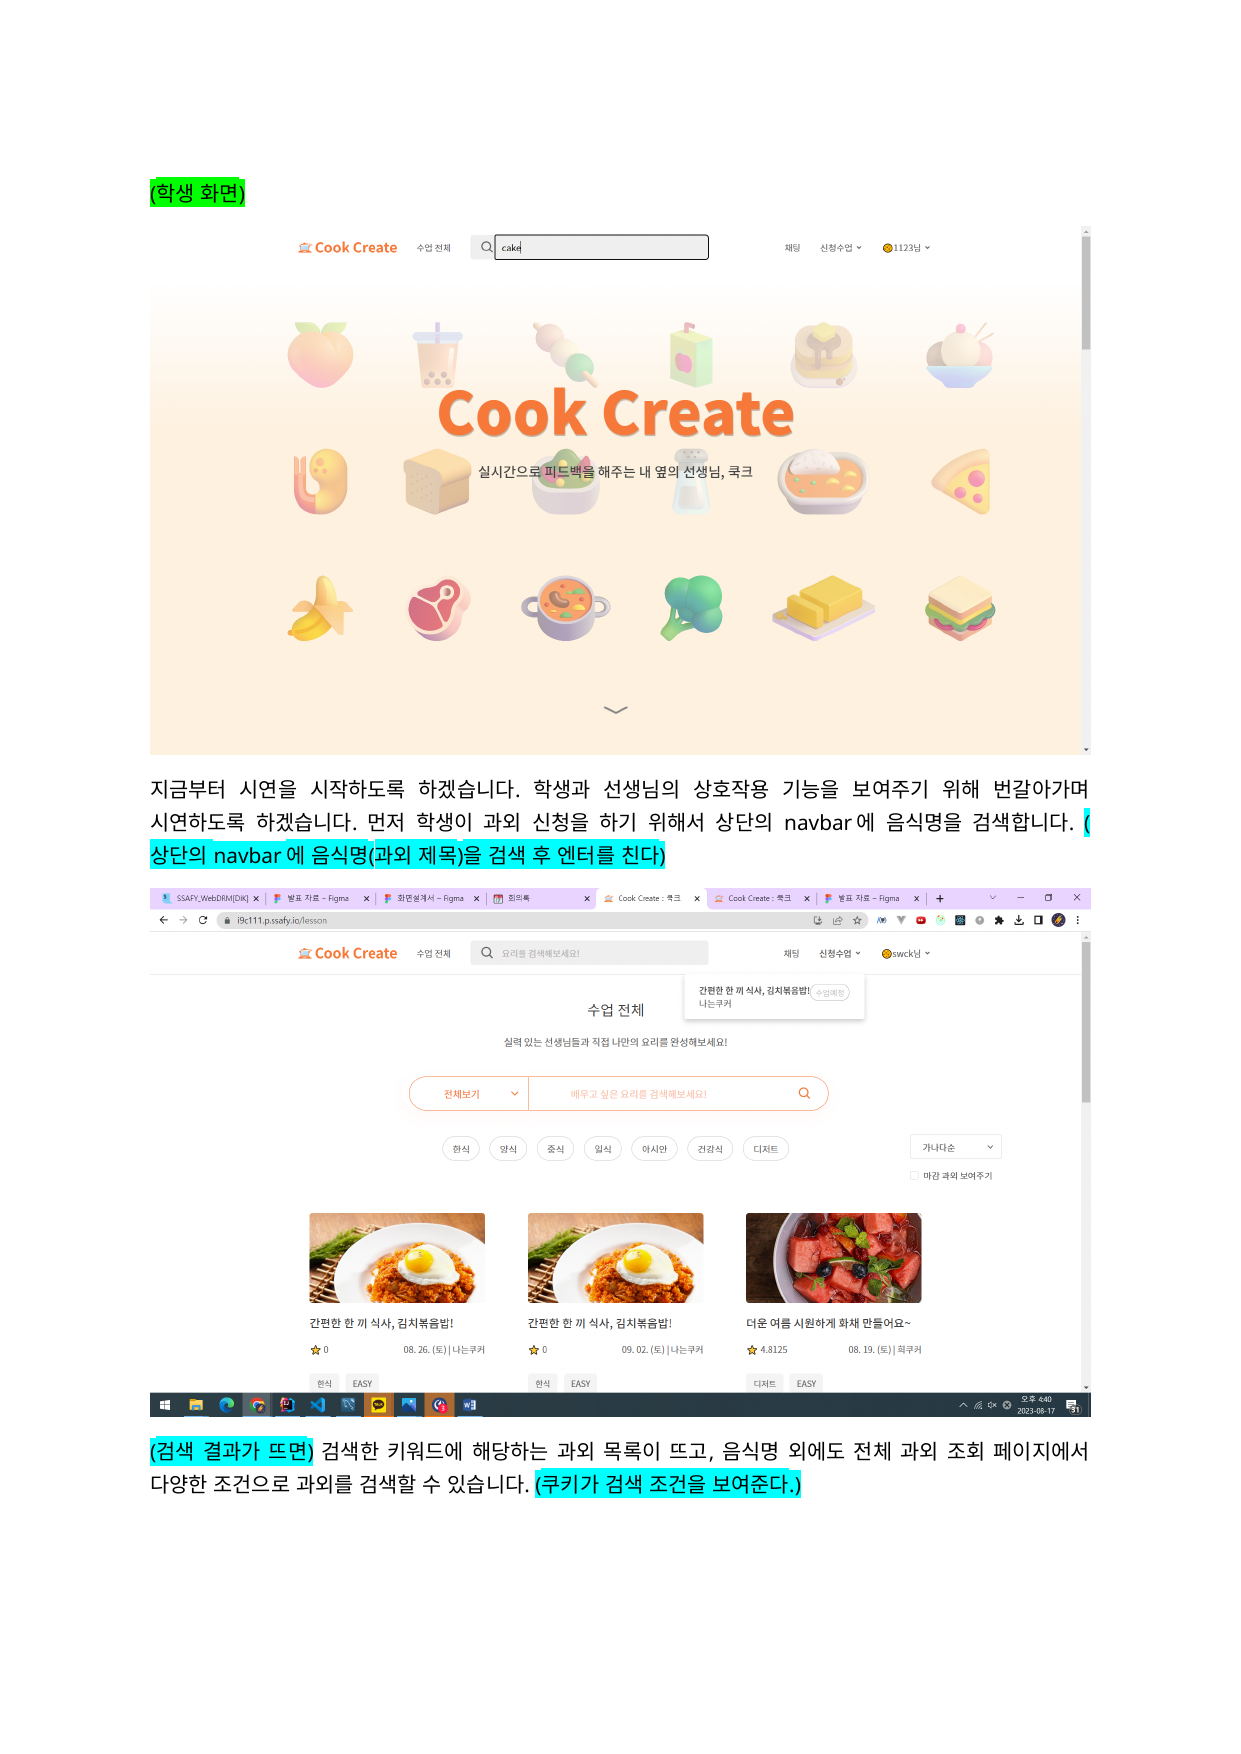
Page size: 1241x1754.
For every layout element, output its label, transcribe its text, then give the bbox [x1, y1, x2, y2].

picture [150, 888, 1091, 1417]
text (학생 화면) [239, 177, 1090, 207]
text 지금부터 시연을 시작하도록 하겠습니다. 학생과 선생님의 상호작용 기능을 보여주기 위해 번갈아가며 시연하도록 하겠습니다. 먼저 학생이 과외 신청을 하기 위해서 상단의 navbar에 음식명을 검색합니다. (상단의 navbar에 음식명(과외 제목)을 검색 후 엔터를 친다) [150, 774, 1090, 869]
text (검색 결과가 뜨면) 검색한 키워드에 해당하는 과외 목록이 뜨고, 음식명 외에도 전체 과외 조회 페이지에서 다양한 조건으로 과외를 검색할 수 있습니다. (쿠키가 검색 조건을 보여준다.) [150, 1436, 1090, 1498]
picture [150, 226, 1091, 755]
